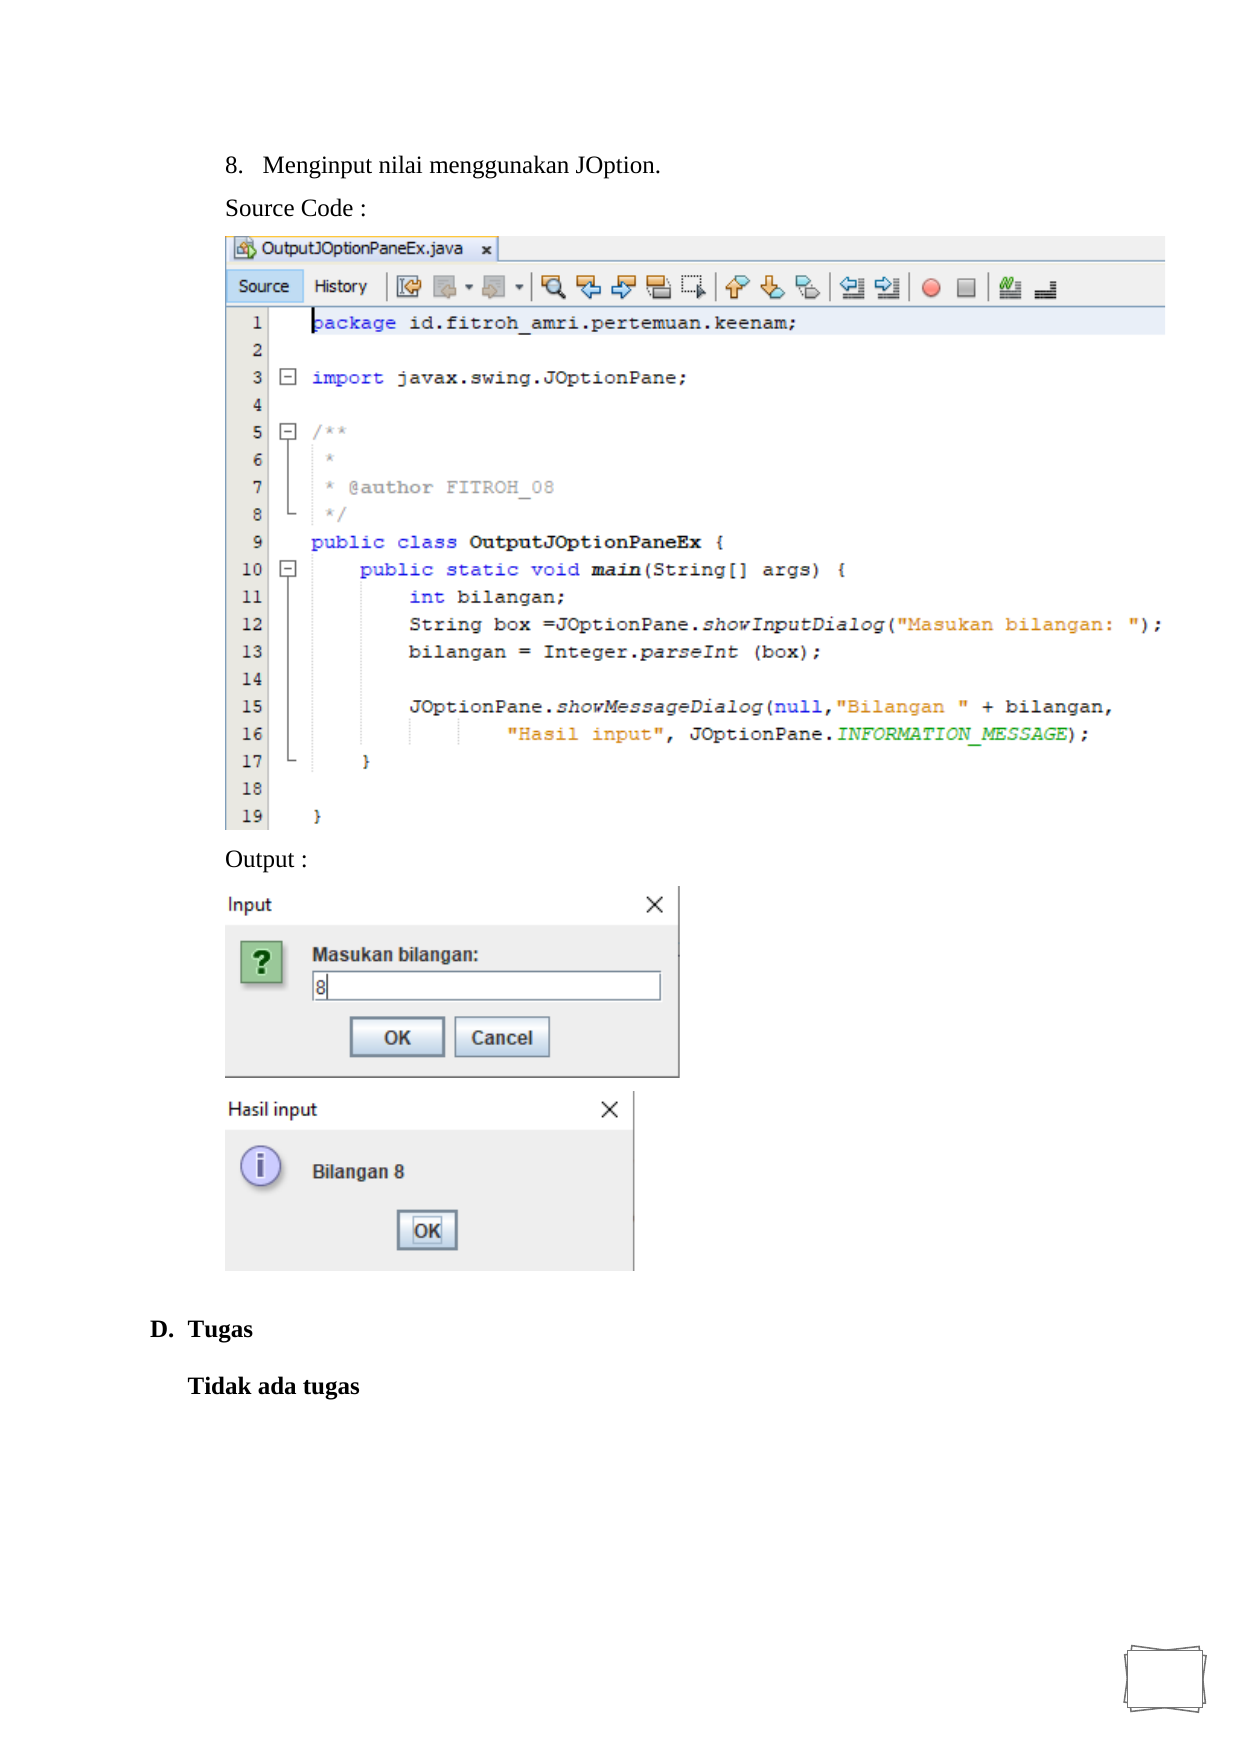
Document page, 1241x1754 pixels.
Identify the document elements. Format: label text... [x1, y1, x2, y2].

list Source Code : [225, 193, 1090, 222]
list Menginput nilai menggunakan JOption. [225, 150, 1090, 179]
picture [225, 1091, 635, 1271]
picture [225, 236, 1166, 830]
list Tidak ada tugas [187, 1371, 1090, 1400]
list Output : [225, 844, 1090, 872]
picture [225, 886, 680, 1078]
list Tugas [150, 1314, 1090, 1342]
